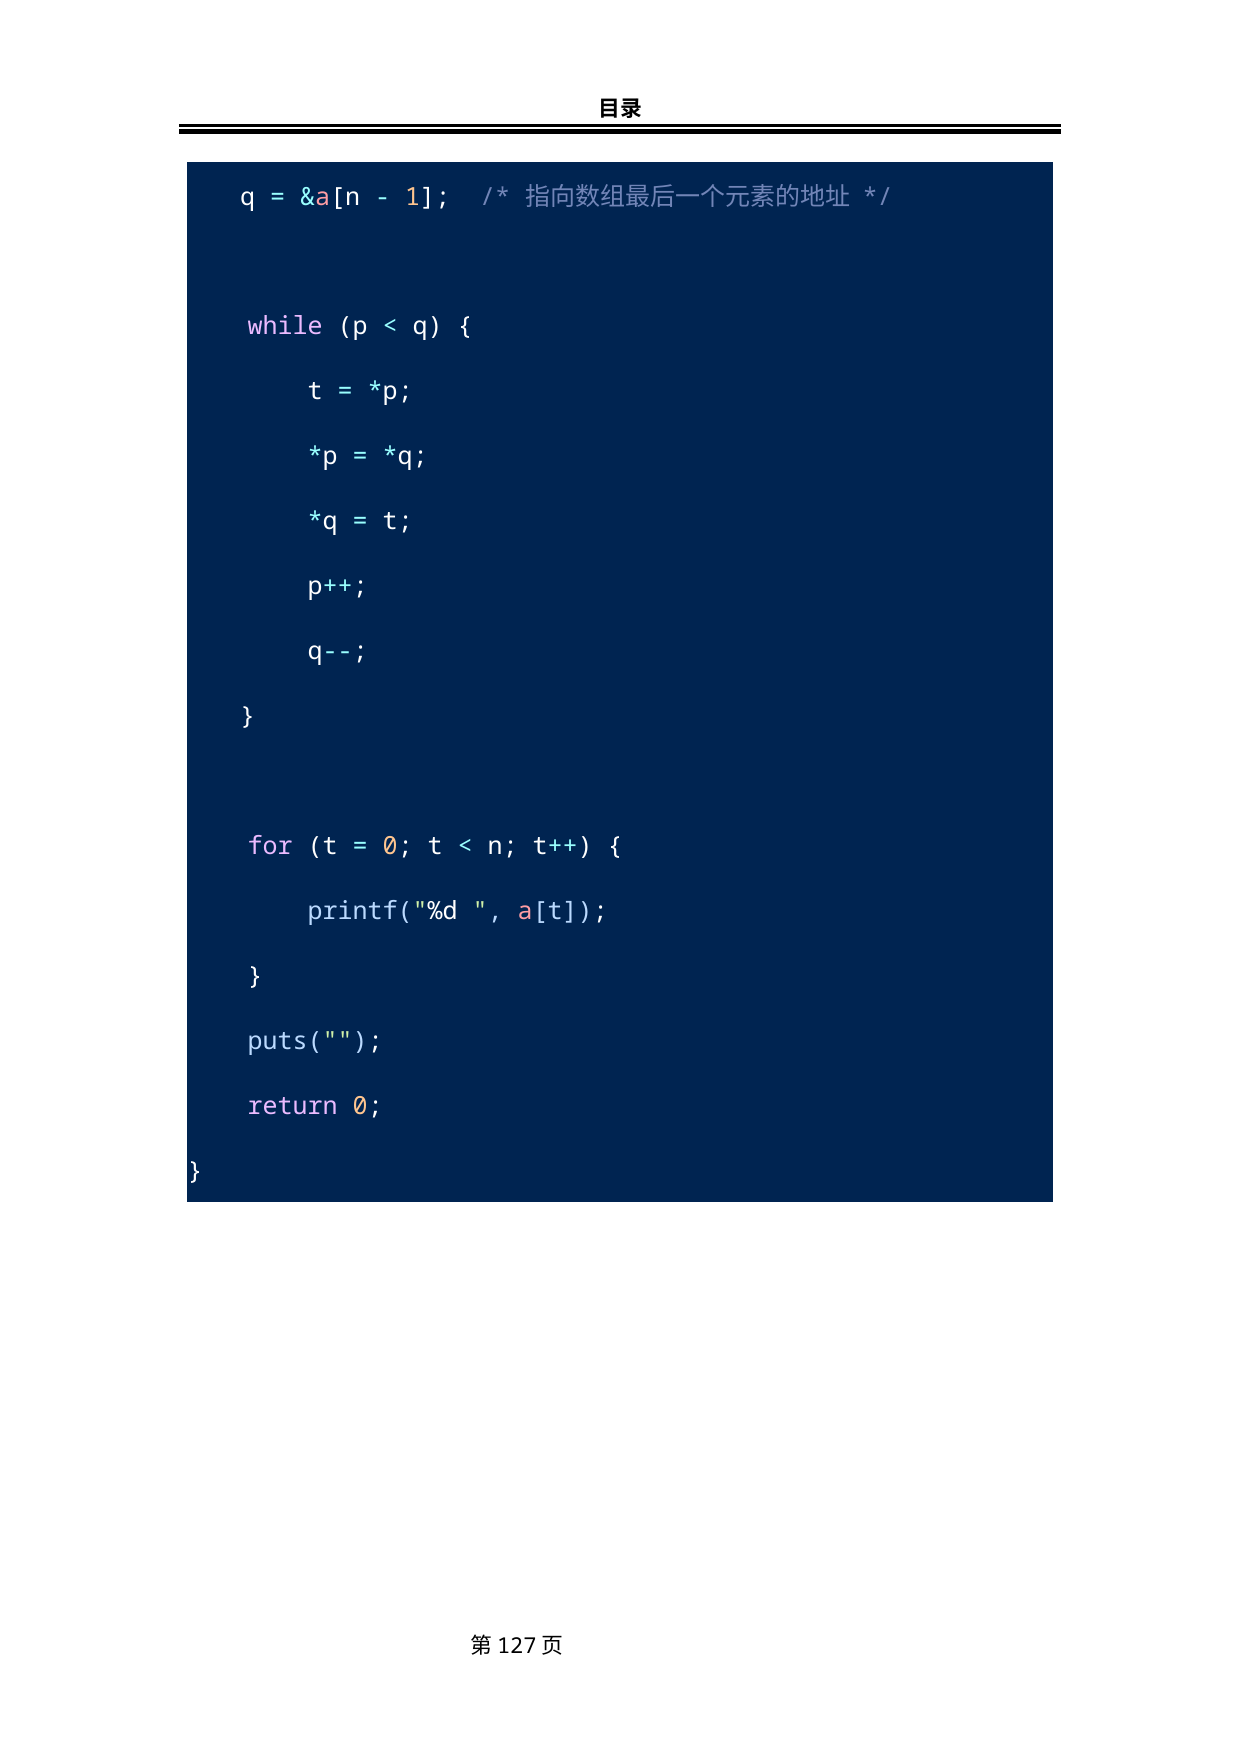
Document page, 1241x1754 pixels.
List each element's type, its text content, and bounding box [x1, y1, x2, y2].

text } [187, 682, 1053, 747]
text q--; [187, 617, 1053, 682]
text } [187, 942, 1053, 1007]
text } [187, 1137, 1053, 1202]
text *p = *q; [187, 422, 1053, 487]
text printf("%d ", a[t]); [187, 877, 1053, 942]
text t = *p; [187, 357, 1053, 422]
text *q = t; [187, 487, 1053, 552]
text p++; [187, 552, 1053, 617]
text return 0; [187, 1072, 1053, 1137]
text q = &a[n - 1]; /* 指向数组最后一个元素的地址 */ [187, 162, 1053, 227]
text while (p < q) { [187, 292, 1053, 357]
text puts(""); [187, 1007, 1053, 1072]
text for (t = 0; t < n; t++) { [187, 812, 1053, 877]
